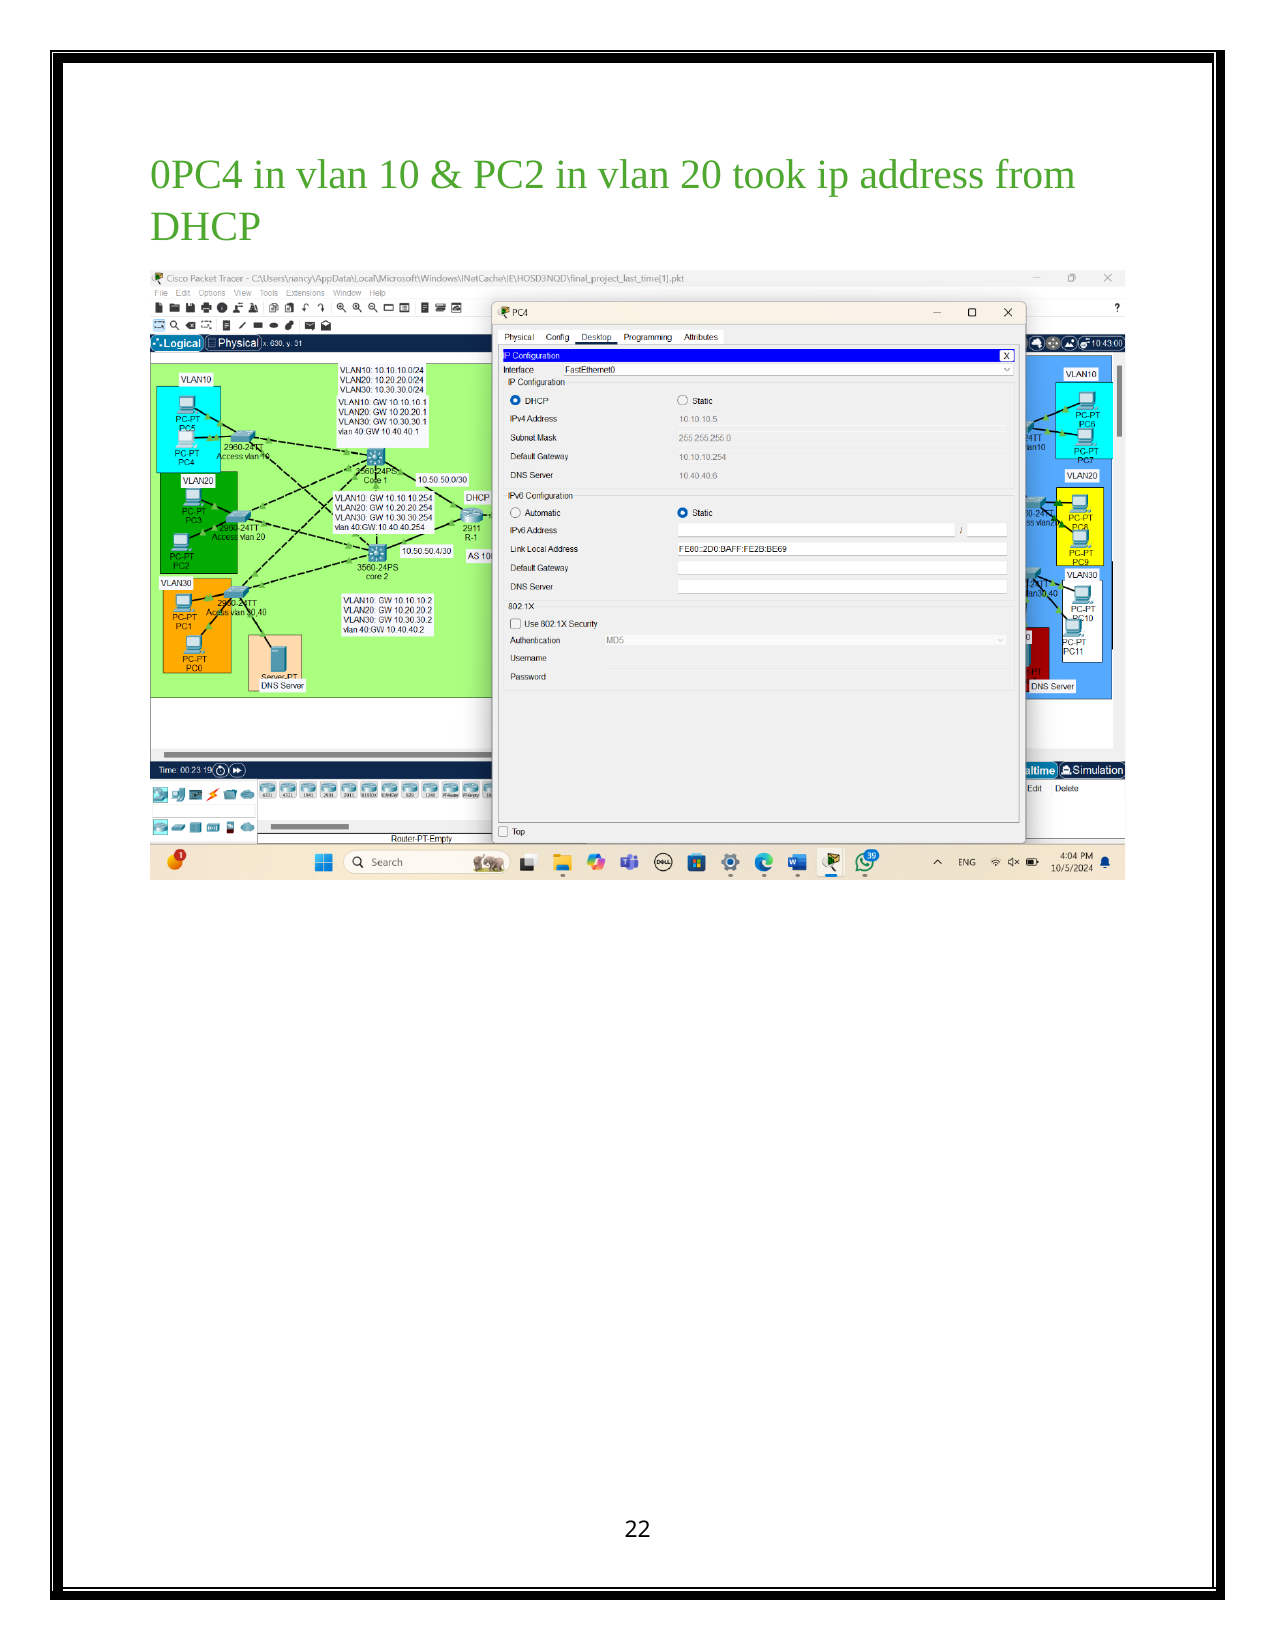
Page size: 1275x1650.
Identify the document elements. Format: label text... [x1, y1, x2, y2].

picture [150, 270, 1125, 880]
text 0PC4 in vlan 10 & PC2 in vlan 20 took ip address from DHCP [150, 150, 1125, 249]
